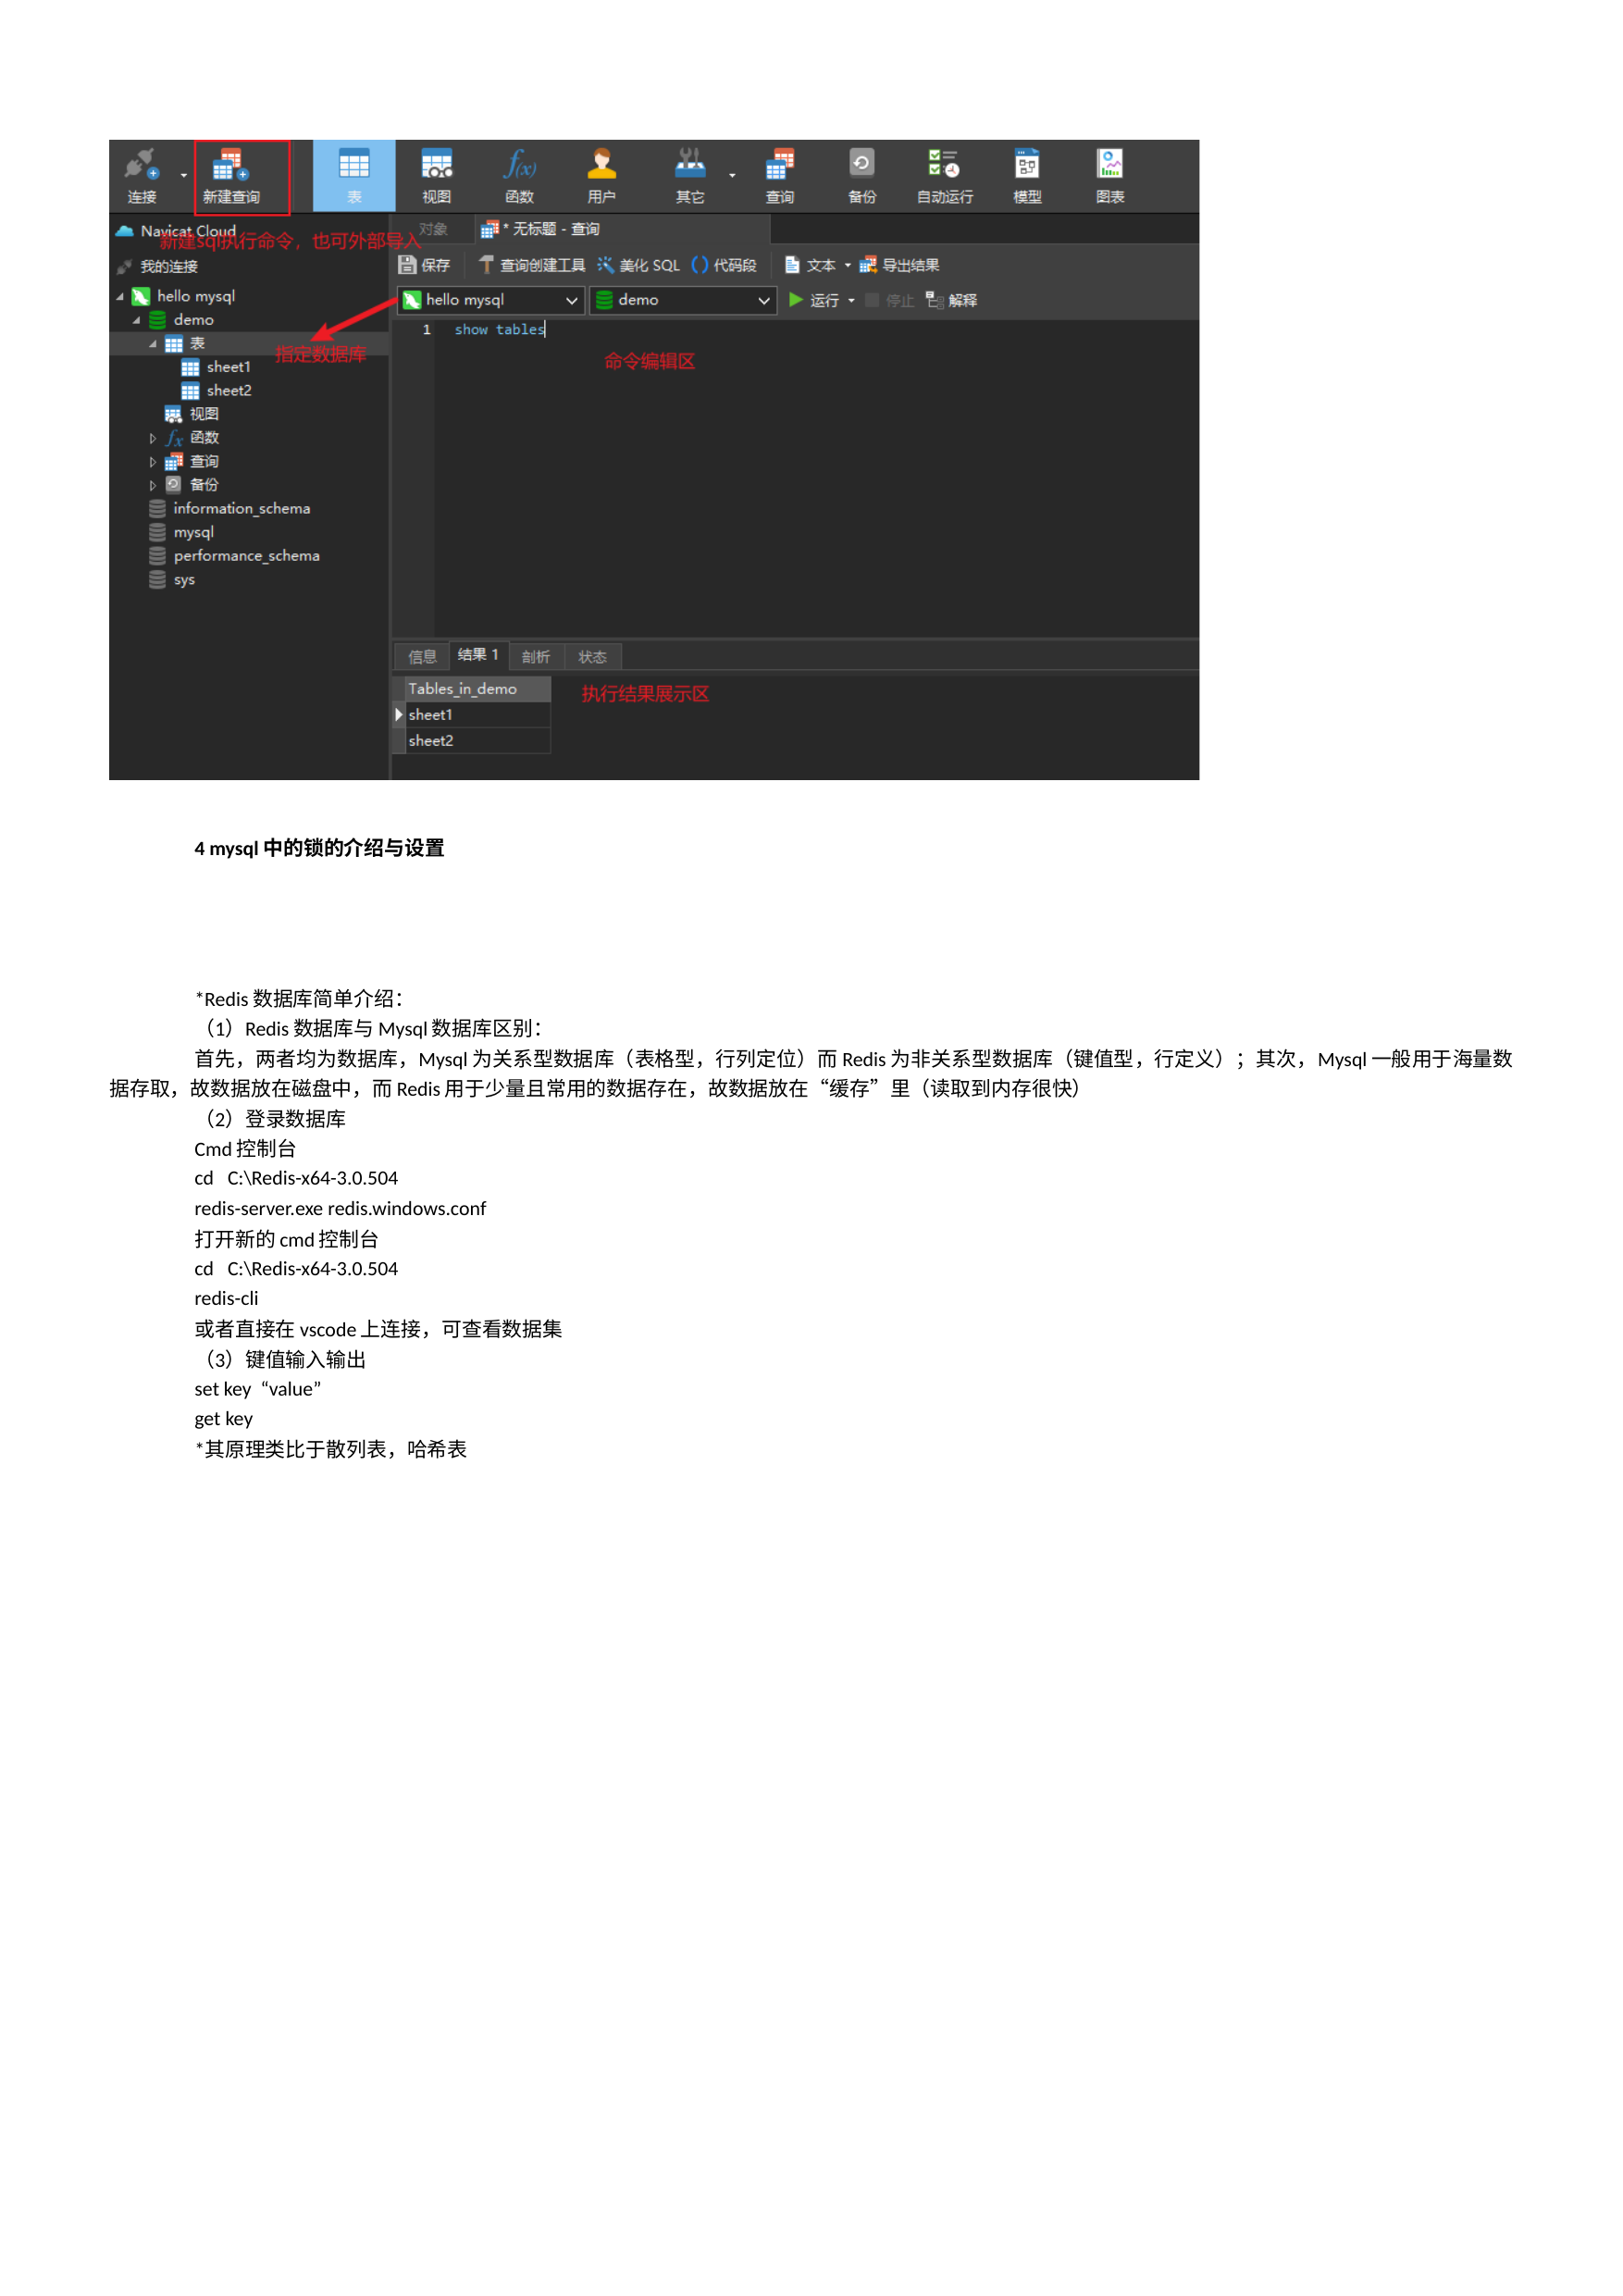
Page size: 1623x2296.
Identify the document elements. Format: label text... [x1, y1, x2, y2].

text （2）登录数据库 [109, 1102, 1514, 1133]
picture [109, 140, 1200, 780]
text *Redis数据库简单介绍： [109, 982, 1514, 1012]
text 4 mysql中的锁的介绍与设置 [109, 832, 1514, 862]
text cd C:\Redis-x64-3.0.504 [109, 1162, 1514, 1193]
text *其原理类比于散列表，哈希表 [109, 1433, 1514, 1463]
text cd C:\Redis-x64-3.0.504 [109, 1253, 1514, 1283]
text redis-cli [109, 1283, 1514, 1313]
text get key [109, 1403, 1514, 1433]
text Cmd控制台 [109, 1133, 1514, 1162]
text 或者直接在vscode上连接，可查看数据集 [109, 1313, 1514, 1343]
text （3）键值输入输出 [109, 1343, 1514, 1373]
text redis-server.exe redis.windows.conf [109, 1193, 1514, 1222]
text （1）Redis数据库与Mysql数据库区别： [109, 1012, 1514, 1042]
text 打开新的cmd控制台 [109, 1222, 1514, 1253]
text set key “value” [109, 1373, 1514, 1403]
text 首先，两者均为数据库，Mysql为关系型数据库（表格型，行列定位）而Redis为非关系型数据库（键值型，行定义）；其次，Mysql一般用于海量数据存取，故数据放在磁盘中，而Redis用于少量且常用的数据存在，故数据放在“缓存”里（读取到内存很快） [109, 1042, 1514, 1102]
